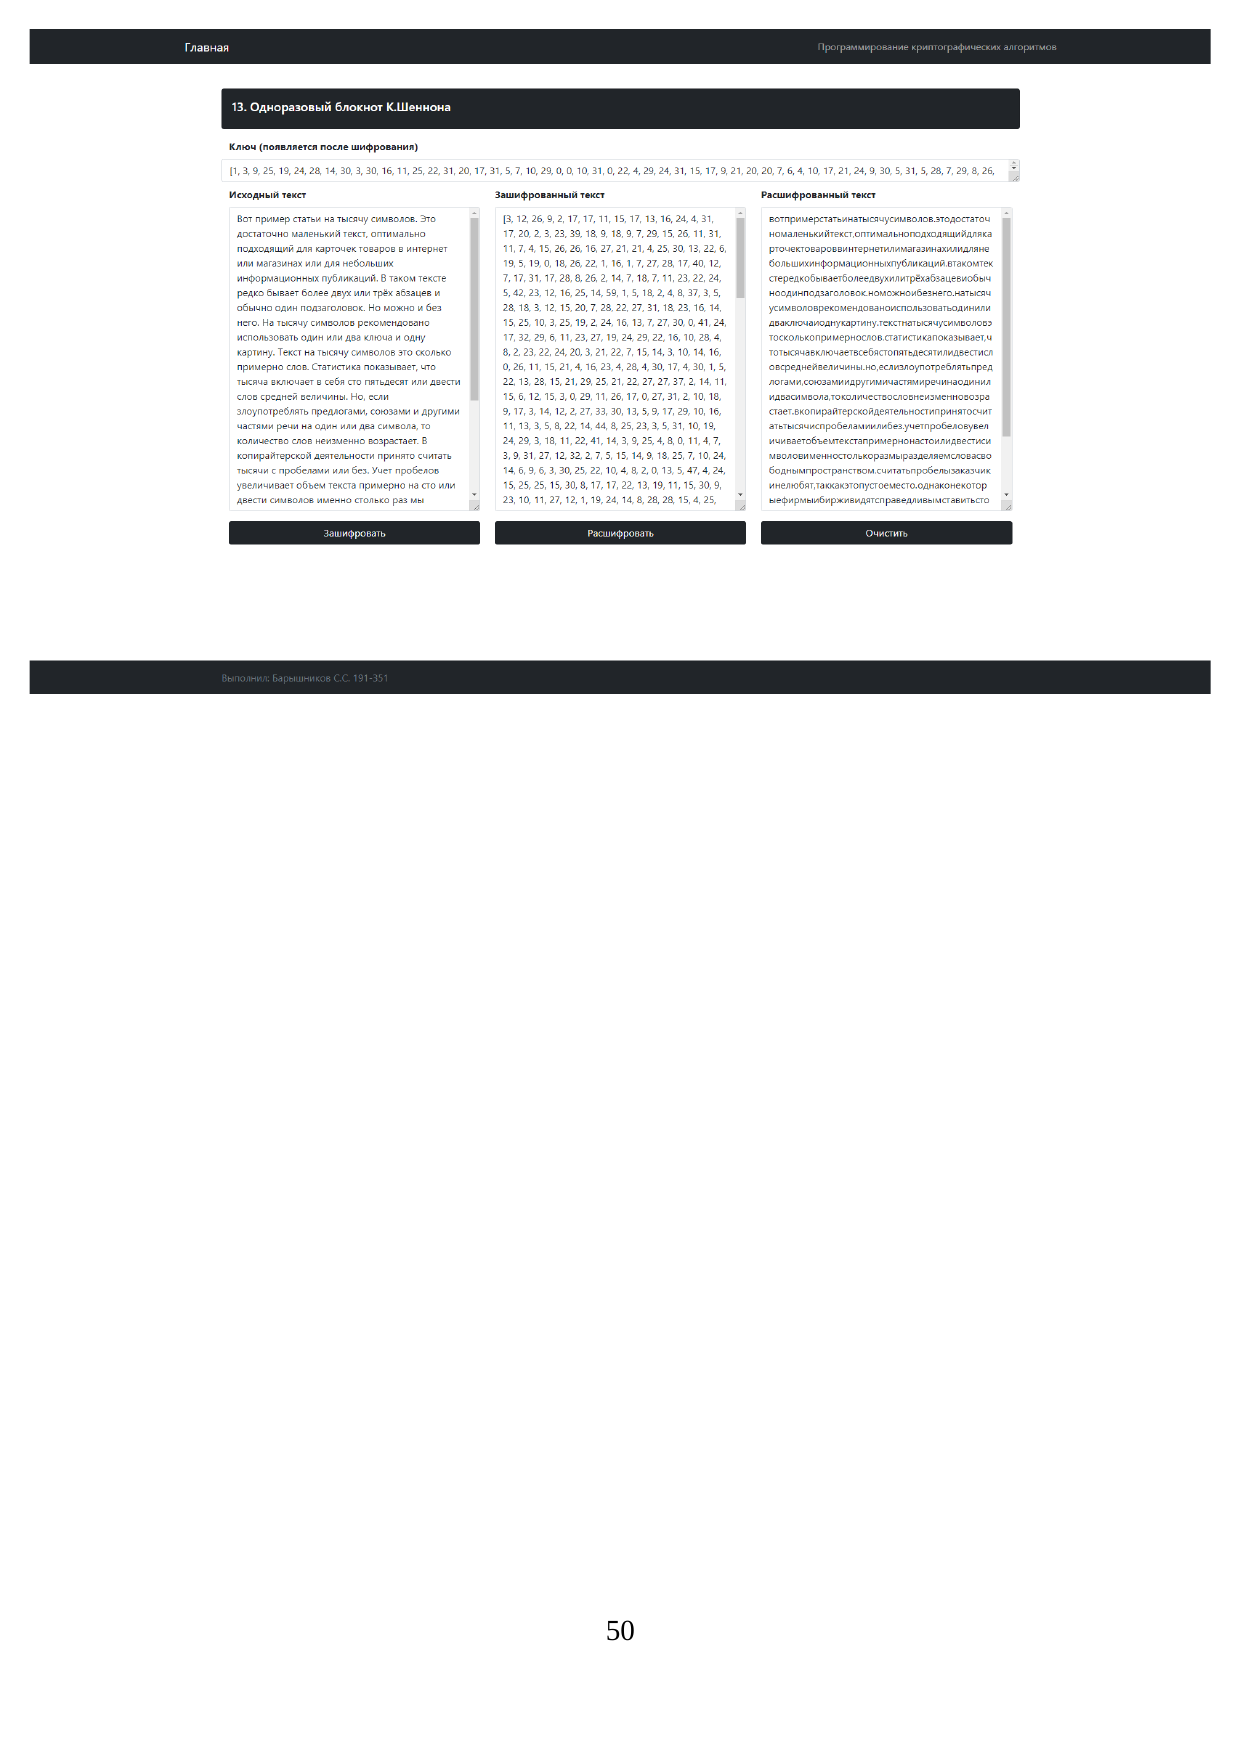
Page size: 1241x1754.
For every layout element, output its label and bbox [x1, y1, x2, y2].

picture [29, 29, 1211, 694]
